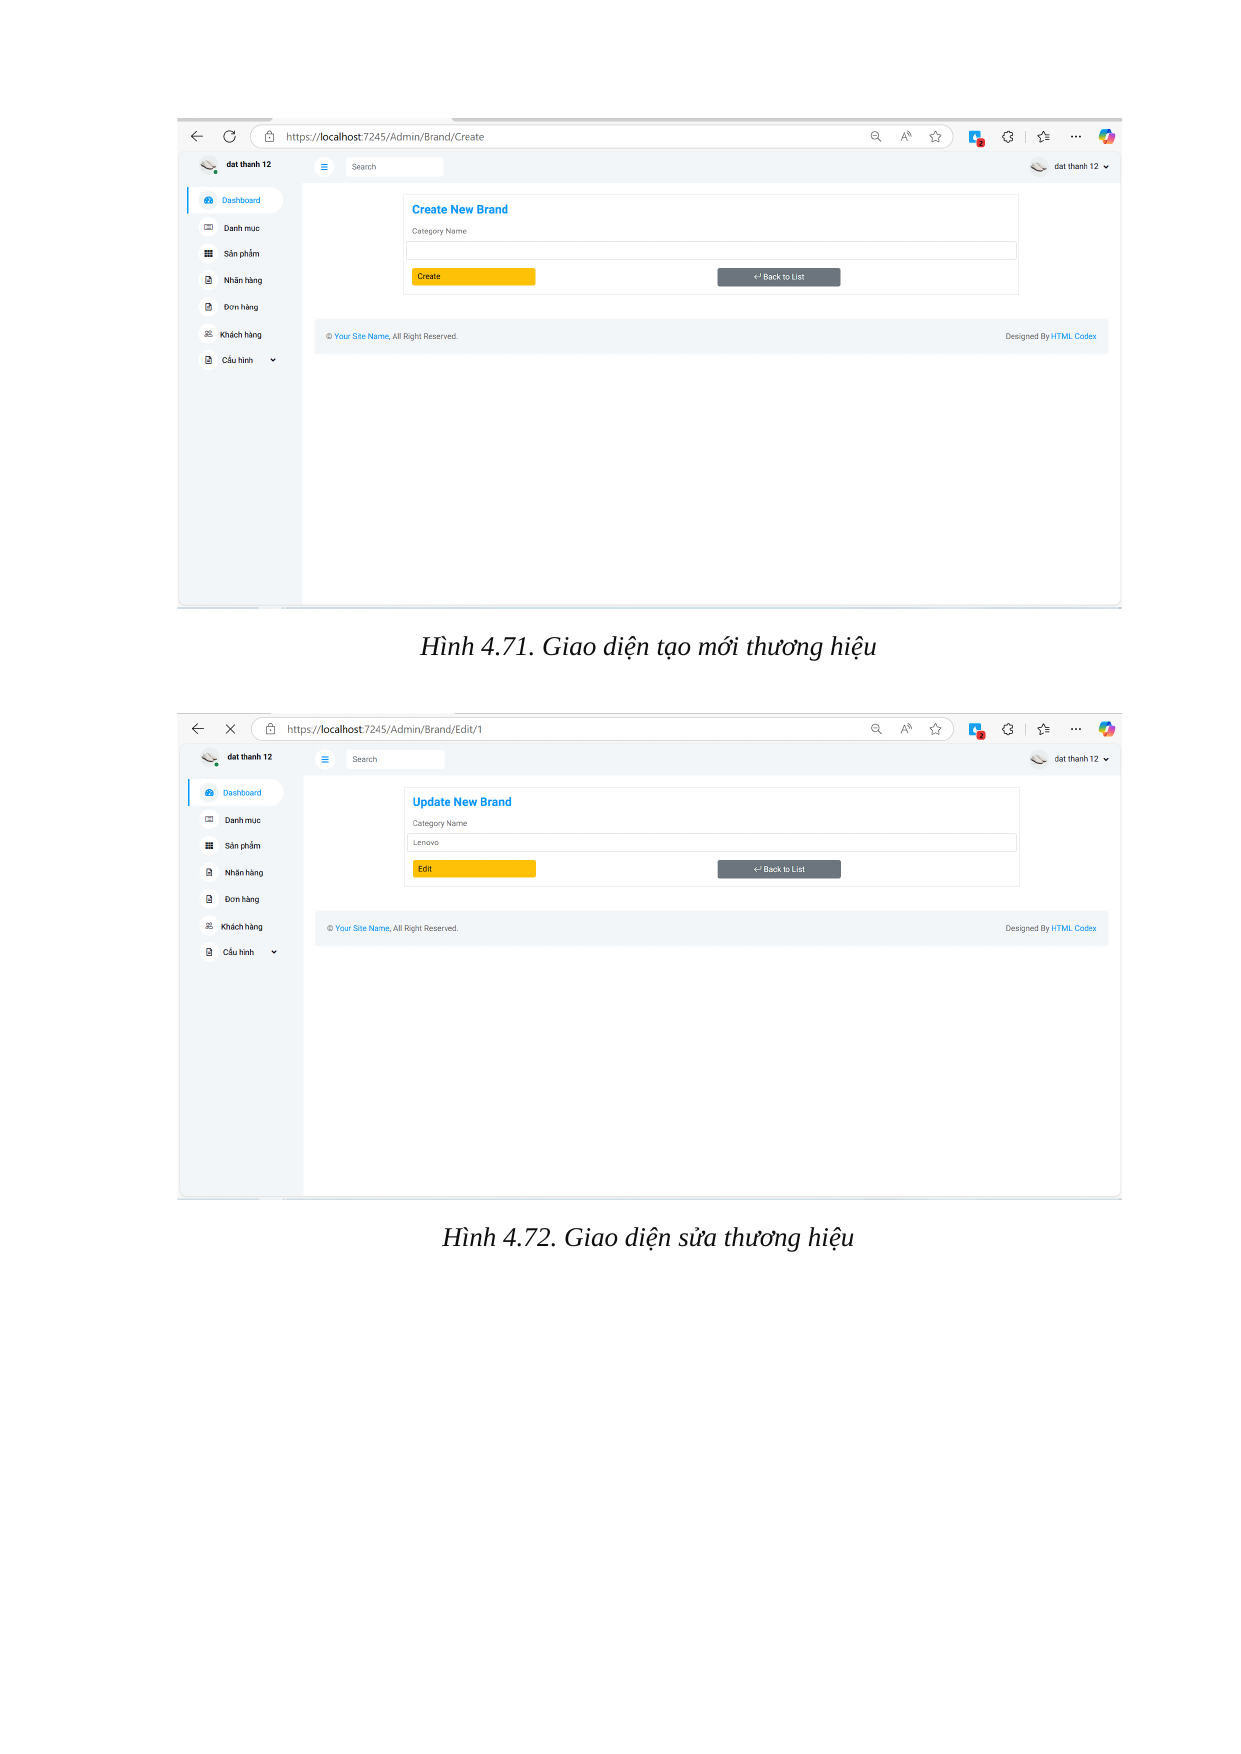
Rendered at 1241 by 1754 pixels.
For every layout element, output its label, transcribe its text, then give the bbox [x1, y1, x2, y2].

text Hình 4.71. Giao diện tạo mới thương hiệu [177, 629, 1122, 661]
text Hình 4.72. Giao diện sửa thương hiệu [177, 1221, 1122, 1252]
picture [177, 713, 1123, 1200]
picture [177, 118, 1123, 609]
